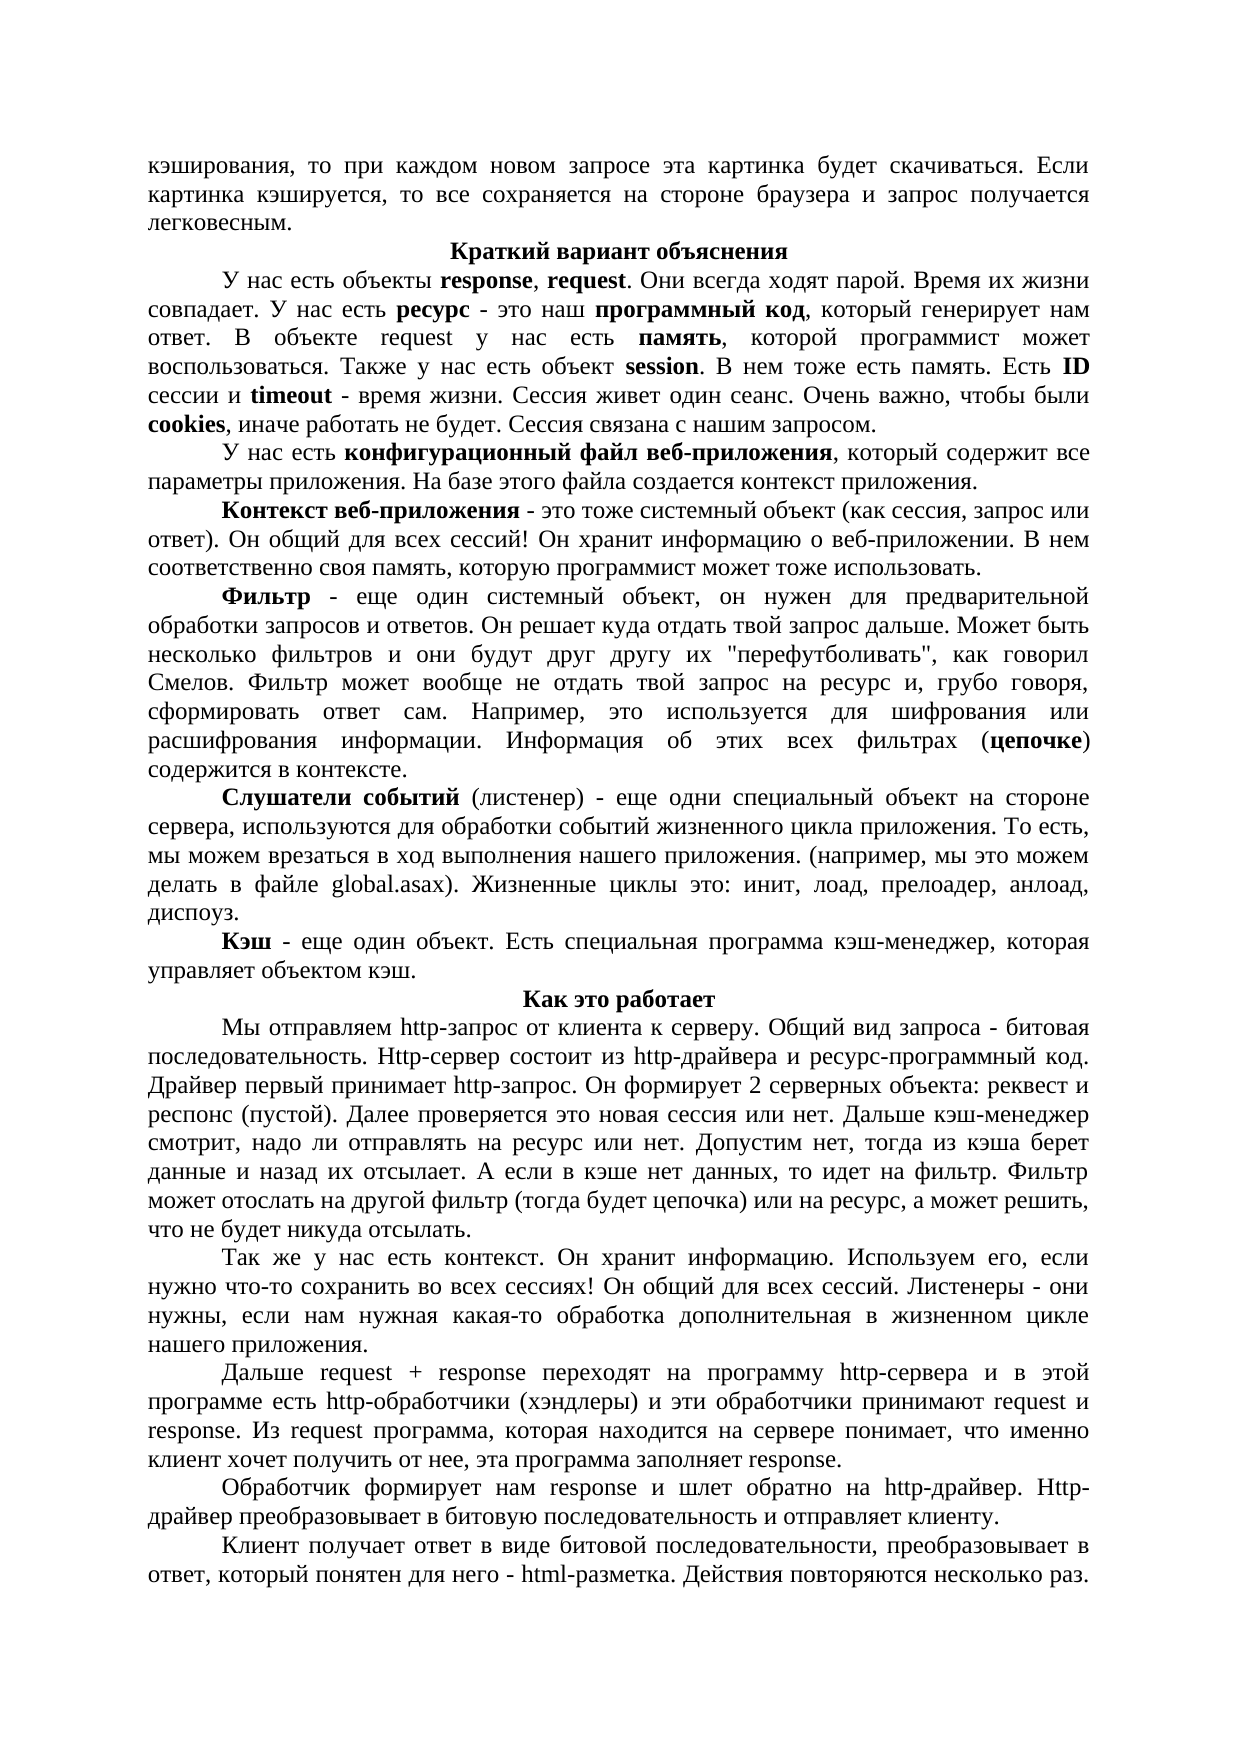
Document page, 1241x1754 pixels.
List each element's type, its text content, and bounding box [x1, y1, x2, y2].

text Так же у нас есть контекст. Он хранит информацию. Используем его, если нужно что-то сохранить во всех сессиях! Он общий для всех сессий. Листенеры - они нужны, если нам нужная какая-то обработка дополнительная в жизненном цикле нашего приложения. [148, 1242, 1090, 1357]
text Дальше request + response переходят на программу http-сервера и в этой программе есть http-обработчики (хэндлеры) и эти обработчики принимают request и response. Из request программа, которая находится на сервере понимает, что именно клиент хочет получить от нее, эта программа заполняет response. [148, 1357, 1090, 1472]
text Краткий вариант объяснения [148, 236, 1090, 265]
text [148, 1530, 1090, 1587]
text Контекст веб-приложения - это тоже системный объект (как сессия, запрос или ответ). Он общий для всех сессий! Он хранит информацию о веб-приложении. В нем соответственно своя память, которую программист может тоже использовать. [148, 495, 1090, 581]
text У нас есть конфигурационный файл веб-приложения, который содержит все параметры приложения. На базе этого файла создается контекст приложения. [148, 437, 1090, 495]
text Фильтр - еще один системный объект, он нужен для предварительной обработки запросов и ответов. Он решает куда отдать твой запрос дальше. Может быть несколько фильтров и они будут друг другу их "перефутболивать", как говорил Смелов. Фильтр может вообще не отдать твой запрос на ресурс и, грубо говоря, сформировать ответ сам. Например, это используется для шифрования или расшифрования информации. Информация об этих всех фильтрах (цепочке) содержится в контексте. [148, 581, 1090, 782]
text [148, 150, 1090, 236]
text Обработчик формирует нам response и шлет обратно на http-драйвер. Http-драйвер преобразовывает в битовую последовательность и отправляет клиенту. [148, 1472, 1090, 1530]
text У нас есть объекты response, request. Они всегда ходят парой. Время их жизни совпадает. У нас есть ресурс - это наш программный код, который генерирует нам ответ. В объекте request у нас есть память, которой программист может воспользоваться. Также у нас есть объект session. В нем тоже есть память. Есть ID сессии и timeout - время жизни. Сессия живет один сеанс. Очень важно, чтобы были cookies, иначе работать не будет. Сессия связана с нашим запросом. [148, 265, 1090, 437]
text Мы отправляем http-запрос от клиента к серверу. Общий вид запроса - битовая последовательность. Http-сервер состоит из http-драйвера и ресурс-программный код. Драйвер первый принимает http-запрос. Он формирует 2 серверных объекта: реквест и респонс (пустой). Далее проверяется это новая сессия или нет. Дальше кэш-менеджер смотрит, надо ли отправлять на ресурс или нет. Допустим нет, тогда из кэша берет данные и назад их отсылает. А если в кэше нет данных, то идет на фильтр. Фильтр может отослать на другой фильтр (тогда будет цепочка) или на ресурс, а может решить, что не будет никуда отсылать. [148, 1012, 1090, 1242]
text Слушатели событий (листенер) - еще одни специальный объект на стороне сервера, используются для обработки событий жизненного цикла приложения. То есть, мы можем врезаться в ход выполнения нашего приложения. (например, мы это можем делать в файле global.asax). Жизненные циклы это: инит, лоад, прелоадер, анлоад, диспоуз. [148, 782, 1090, 926]
text Кэш - еще один объект. Есть специальная программа кэш-менеджер, которая управляет объектом кэш. [148, 926, 1090, 984]
text Как это работает [148, 984, 1090, 1012]
